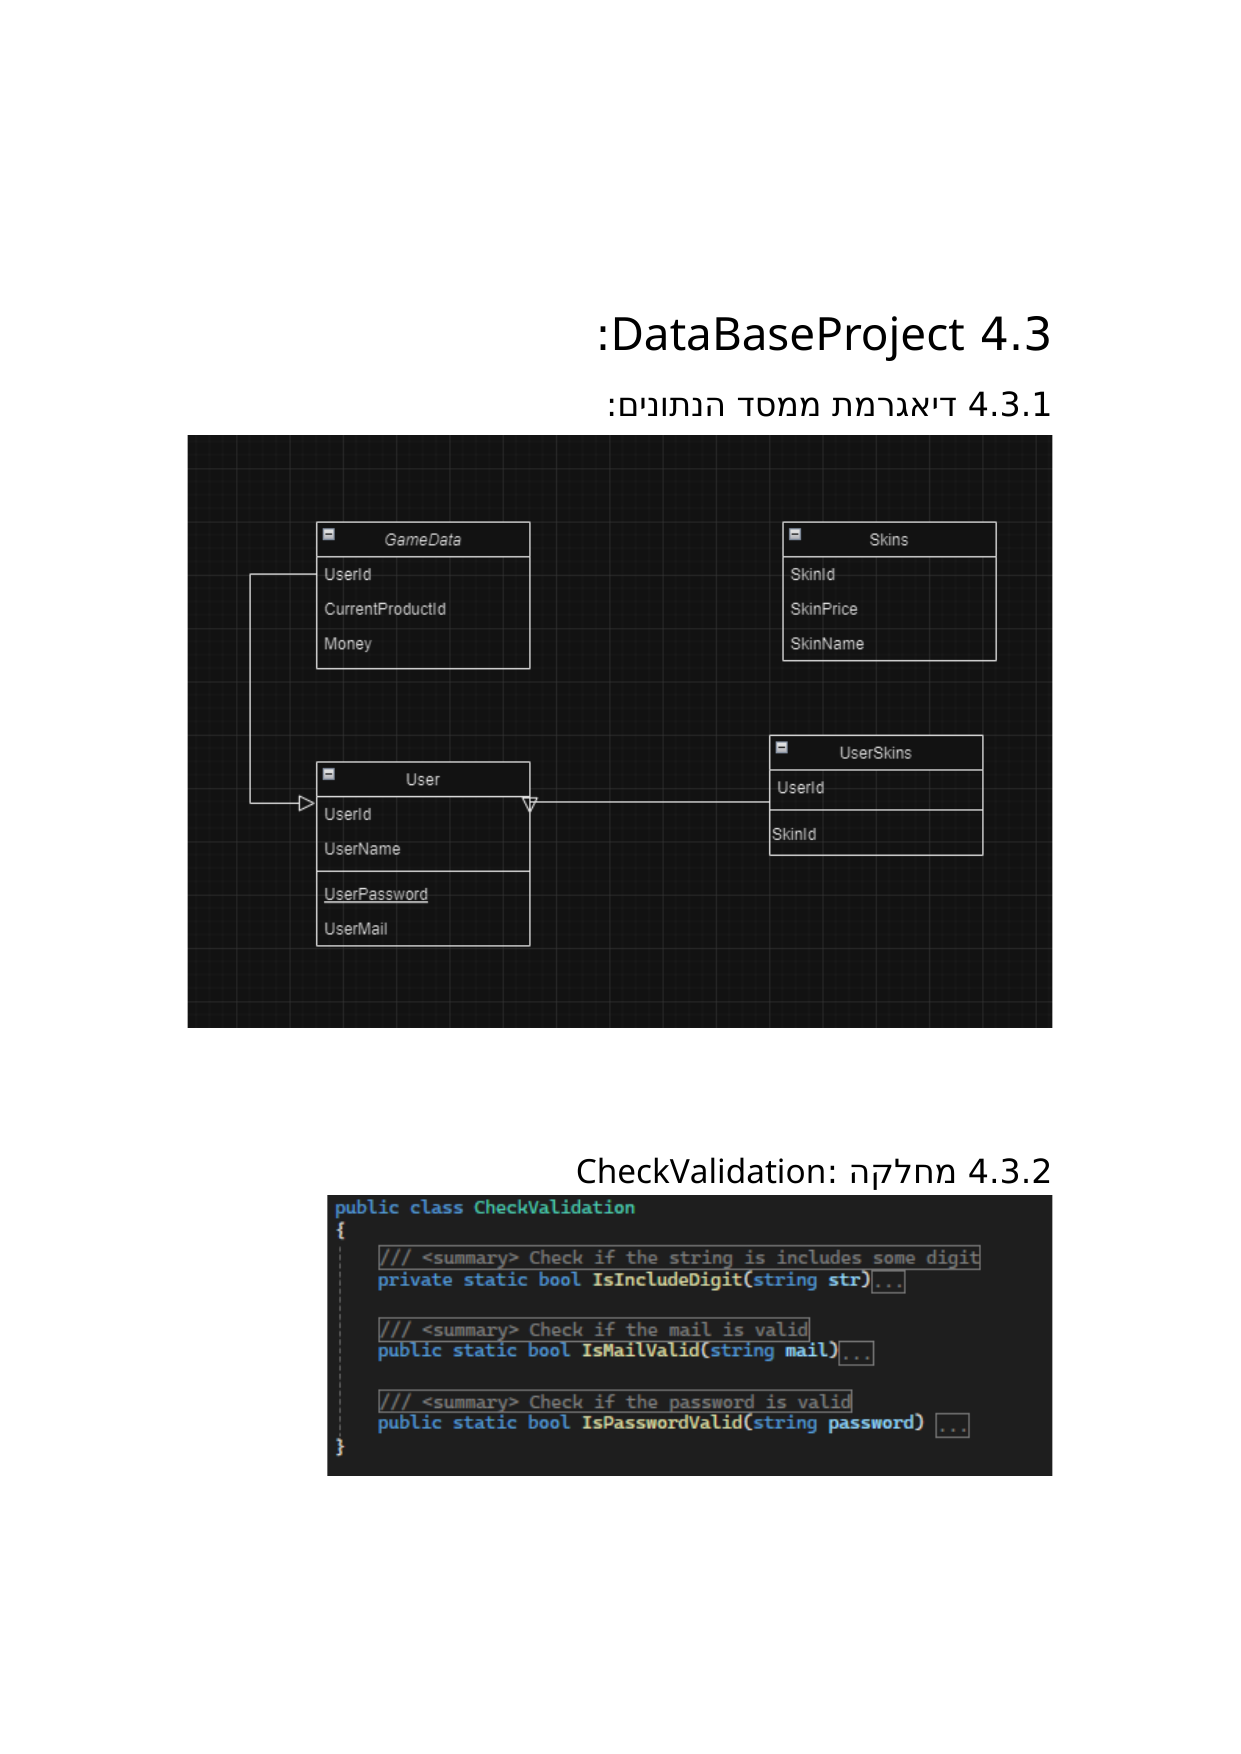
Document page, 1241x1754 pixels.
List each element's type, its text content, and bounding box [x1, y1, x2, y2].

subtitle 4.3.1 דיאגרמת ממסד הנתונים: [187, 385, 1053, 424]
subtitle 4.3 DataBaseProject: [187, 301, 1053, 364]
picture [187, 435, 1053, 1028]
picture [327, 1195, 1053, 1476]
